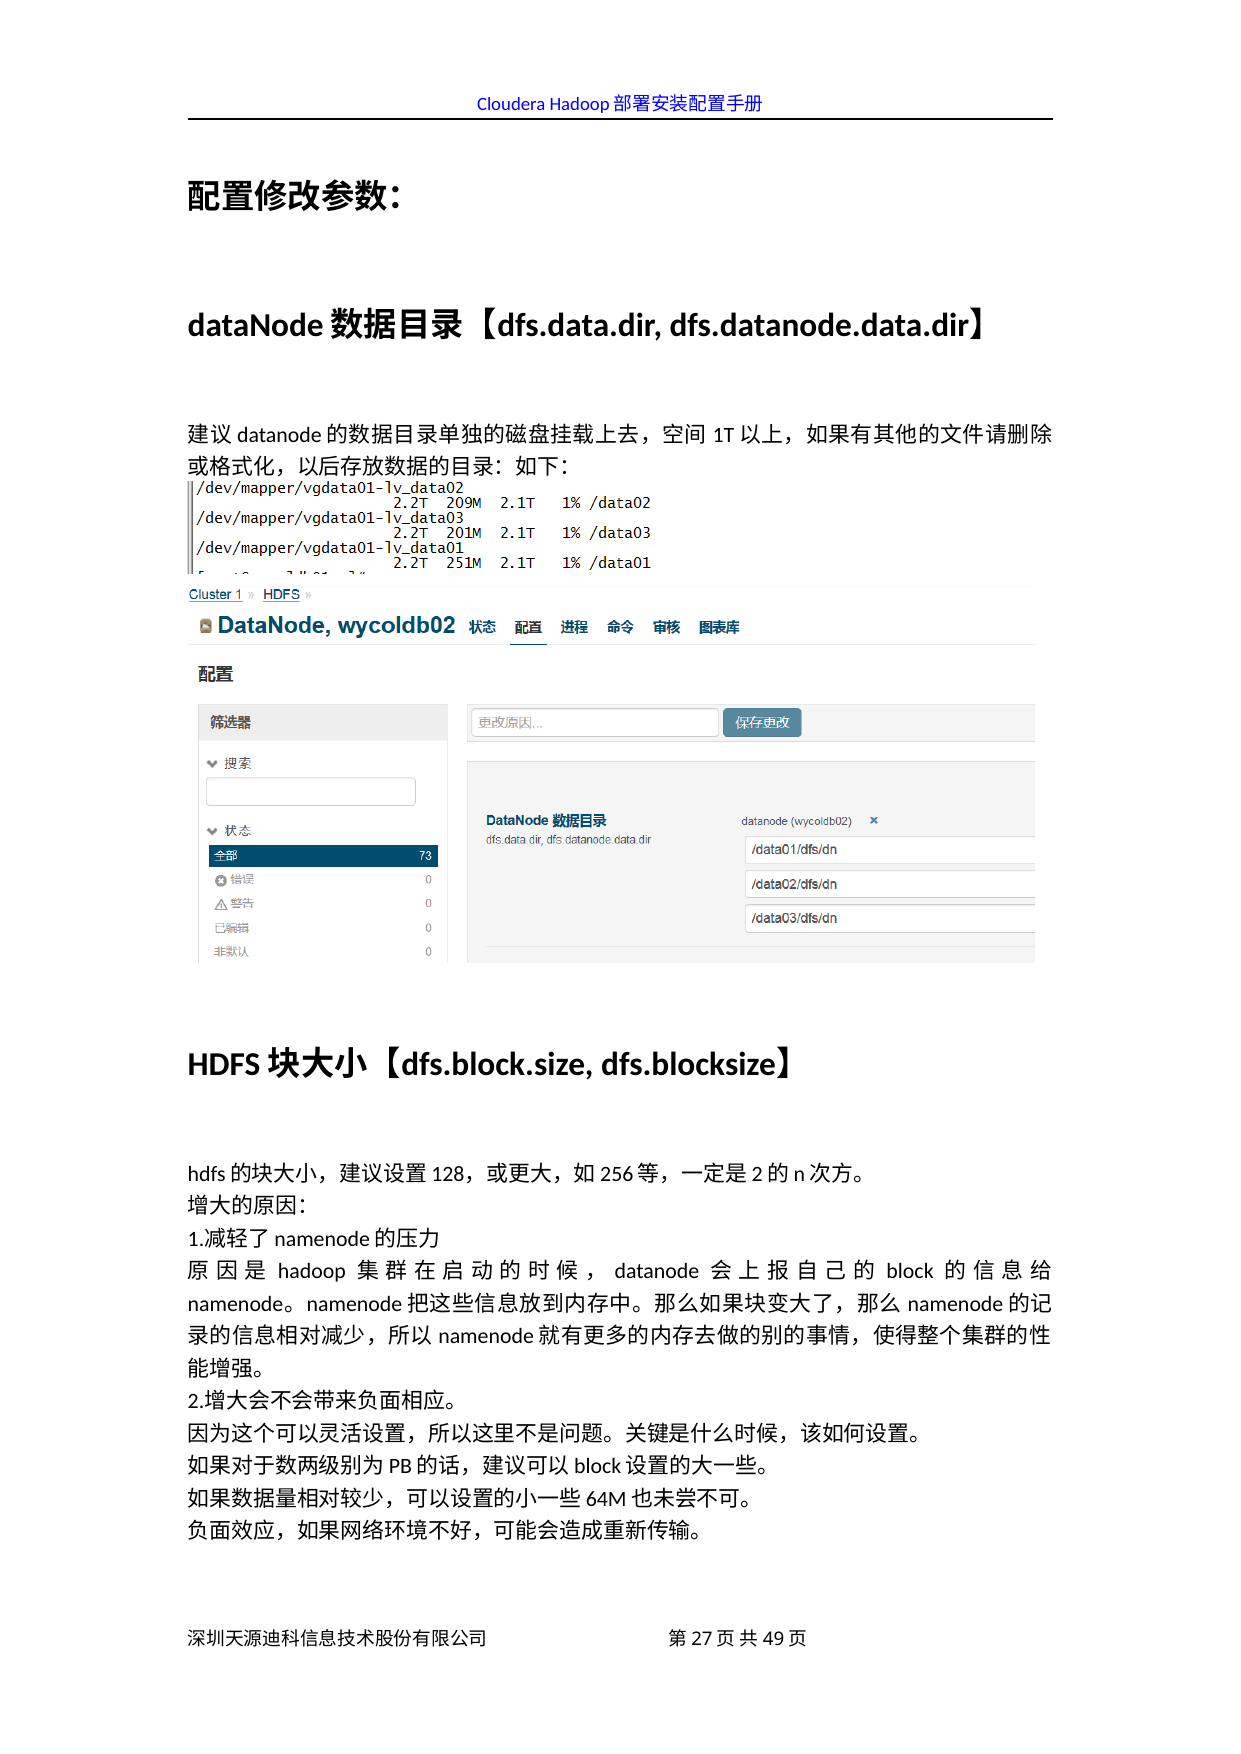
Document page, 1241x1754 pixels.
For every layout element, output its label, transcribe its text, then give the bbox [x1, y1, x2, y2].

subtitle dataNode数据目录【dfs.data.dir, dfs.datanode.data.dir】 [187, 289, 1053, 354]
subtitle 配置修改参数： [187, 162, 1053, 227]
text 建议datanode的数据目录单独的磁盘挂载上去，空间1T以上，如果有其他的文件请删除或格式化，以后存放数据的目录：如下： [187, 416, 1053, 481]
text 2.增大会不会带来负面相应。 [187, 1383, 1053, 1416]
text hdfs的块大小，建议设置128，或更大，如256等，一定是2的n次方。 [187, 1156, 1053, 1188]
text 原因是hadoop集群在启动的时候，datanode会上报自己的block的信息给namenode。namenode把这些信息放到内存中。那么如果块变大了，那么namenode的记录的信息相对减少，所以namenode就有更多的内存去做的别的事情，使得整个集群的性能增强。 [187, 1253, 1053, 1383]
picture [187, 481, 726, 574]
picture [187, 585, 1036, 963]
text 负面效应，如果网络环境不好，可能会造成重新传输。 [187, 1513, 1053, 1546]
text 如果数据量相对较少，可以设置的小一些64M也未尝不可。 [187, 1481, 1053, 1513]
text 增大的原因： [187, 1188, 1053, 1221]
text 如果对于数两级别为PB的话，建议可以block设置的大一些。 [187, 1448, 1053, 1481]
subtitle HDFS 块大小【dfs.block.size, dfs.blocksize】 [187, 1028, 1053, 1093]
text 1.减轻了namenode的压力 [187, 1221, 1053, 1253]
text 因为这个可以灵活设置，所以这里不是问题。关键是什么时候，该如何设置。 [187, 1416, 1053, 1448]
